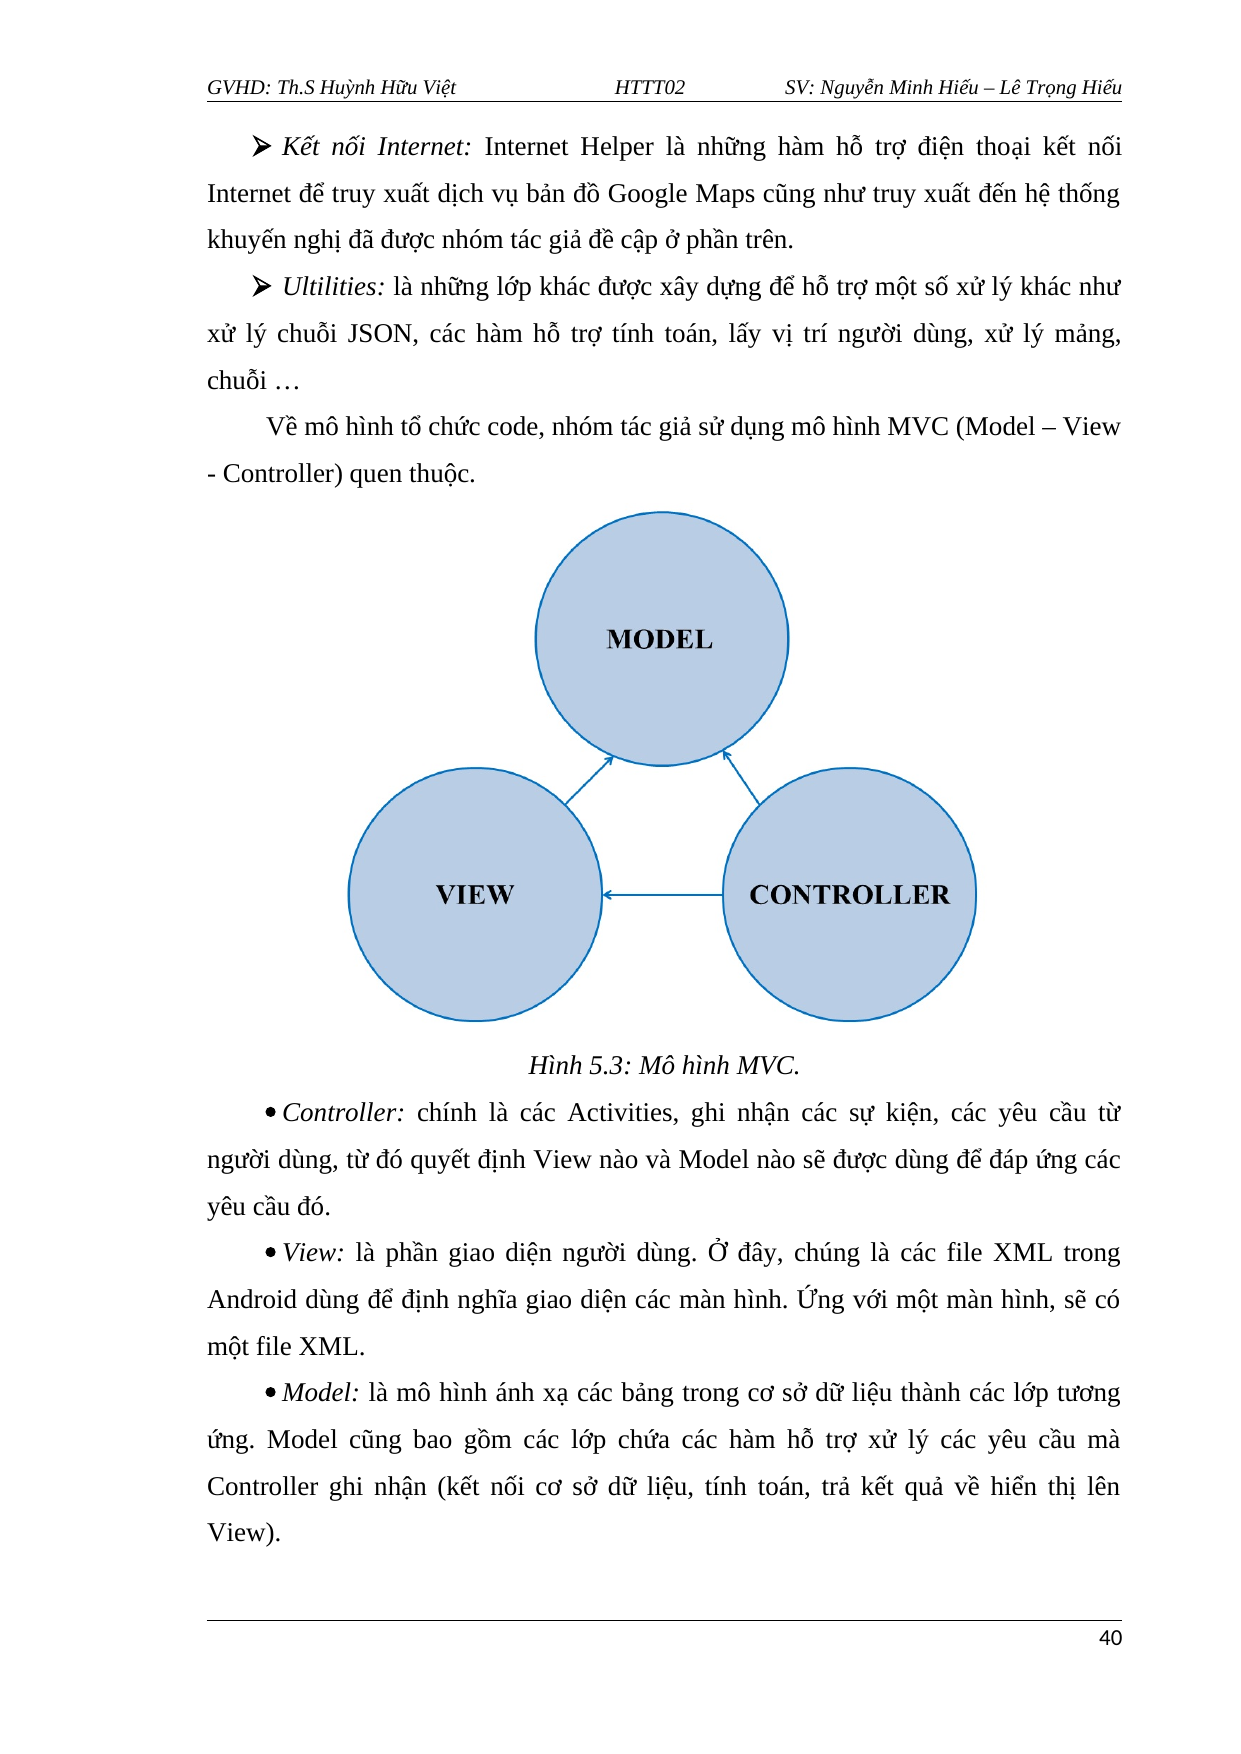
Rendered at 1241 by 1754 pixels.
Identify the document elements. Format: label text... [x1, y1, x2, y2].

text Về mô hình tổ chức code, nhóm tác giả sử dụng mô hình MVC (Model – View - Controller) quen thuộc. [207, 410, 1122, 488]
list Kết nối Internet: Internet Helper là những hàm hỗ trợ điện thoại kết nối Internet để truy xuất dịch vụ bản đồ Google Maps cũng như truy xuất đến hệ thống khuyến nghị đã được nhóm tác giả đề cập ở phần trên. [207, 130, 1122, 255]
list Ultilities: là những lớp khác được xây dựng để hỗ trợ một số xử lý khác như xử lý chuỗi JSON, các hàm hỗ trợ tính toán, lấy vị trí người dùng, xử lý mảng, chuỗi … [207, 270, 1122, 395]
list View: là phần giao diện người dùng. Ở đây, chúng là các file XML trong Android dùng để định nghĩa giao diện các màn hình. Ứng với một màn hình, sẽ có một file XML. [207, 1236, 1122, 1361]
picture [331, 503, 998, 1036]
list Model: là mô hình ánh xạ các bảng trong cơ sở dữ liệu thành các lớp tương ứng. Model cũng bao gồm các lớp chứa các hàm hỗ trợ xử lý các yêu cầu mà Controller ghi nhận (kết nối cơ sở dữ liệu, tính toán, trả kết quả về hiển thị lên View). [207, 1376, 1122, 1548]
text Hình 5.3: Mô hình MVC. [207, 1049, 1122, 1081]
list Controller: chính là các Activities, ghi nhận các sự kiện, các yêu cầu từ người dùng, từ đó quyết định View nào và Model nào sẽ được dùng để đáp ứng các yêu cầu đó. [207, 1096, 1122, 1221]
